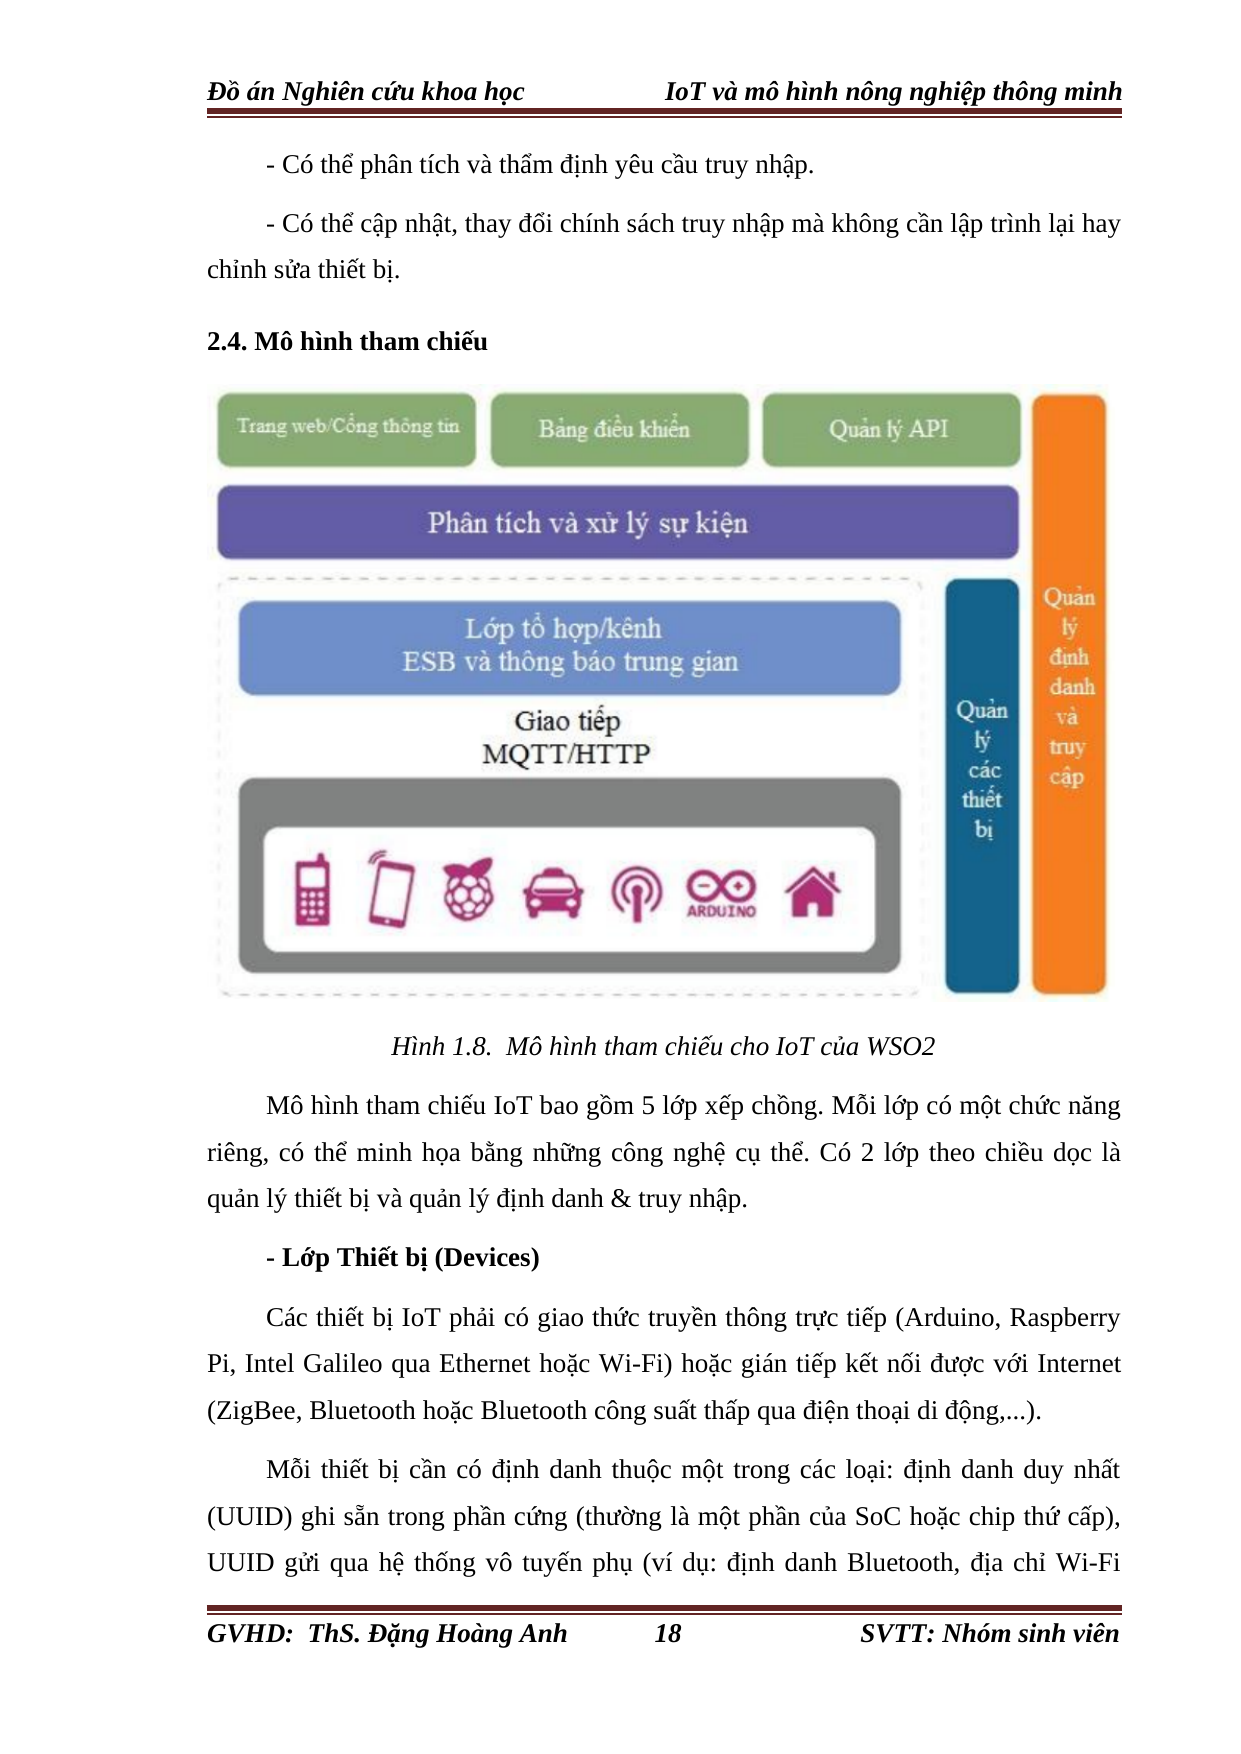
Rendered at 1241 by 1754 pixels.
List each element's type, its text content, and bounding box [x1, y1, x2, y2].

text - Lớp Thiết bị (Devices) [207, 1241, 1122, 1273]
text - Có thể phân tích và thẩm định yêu cầu truy nhập. [207, 148, 1122, 179]
text Mô hình tham chiếu IoT bao gồm 5 lớp xếp chồng. Mỗi lớp có một chức năng riêng, có thể minh họa bằng những công nghệ cụ thể. Có 2 lớp theo chiều dọc là quản lý thiết bị và quản lý định danh & truy nhập. [207, 1089, 1122, 1213]
picture [206, 384, 1116, 1002]
text - Có thể cập nhật, thay đổi chính sách truy nhập mà không cần lập trình lại hay chỉnh sửa thiết bị. [207, 207, 1122, 285]
text Hình 1.8. Mô hình tham chiếu cho IoT của WSO2 [207, 1030, 1122, 1061]
text Các thiết bị IoT phải có giao thức truyền thông trực tiếp (Arduino, Raspberry Pi, Intel Galileo qua Ethernet hoặc Wi-Fi) hoặc gián tiếp kết nối được với Internet (ZigBee, Bluetooth hoặc Bluetooth công suất thấp qua điện thoại di động,...). [207, 1301, 1122, 1425]
subtitle 2.4. Mô hình tham chiếu [207, 325, 1122, 356]
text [207, 1453, 1122, 1578]
